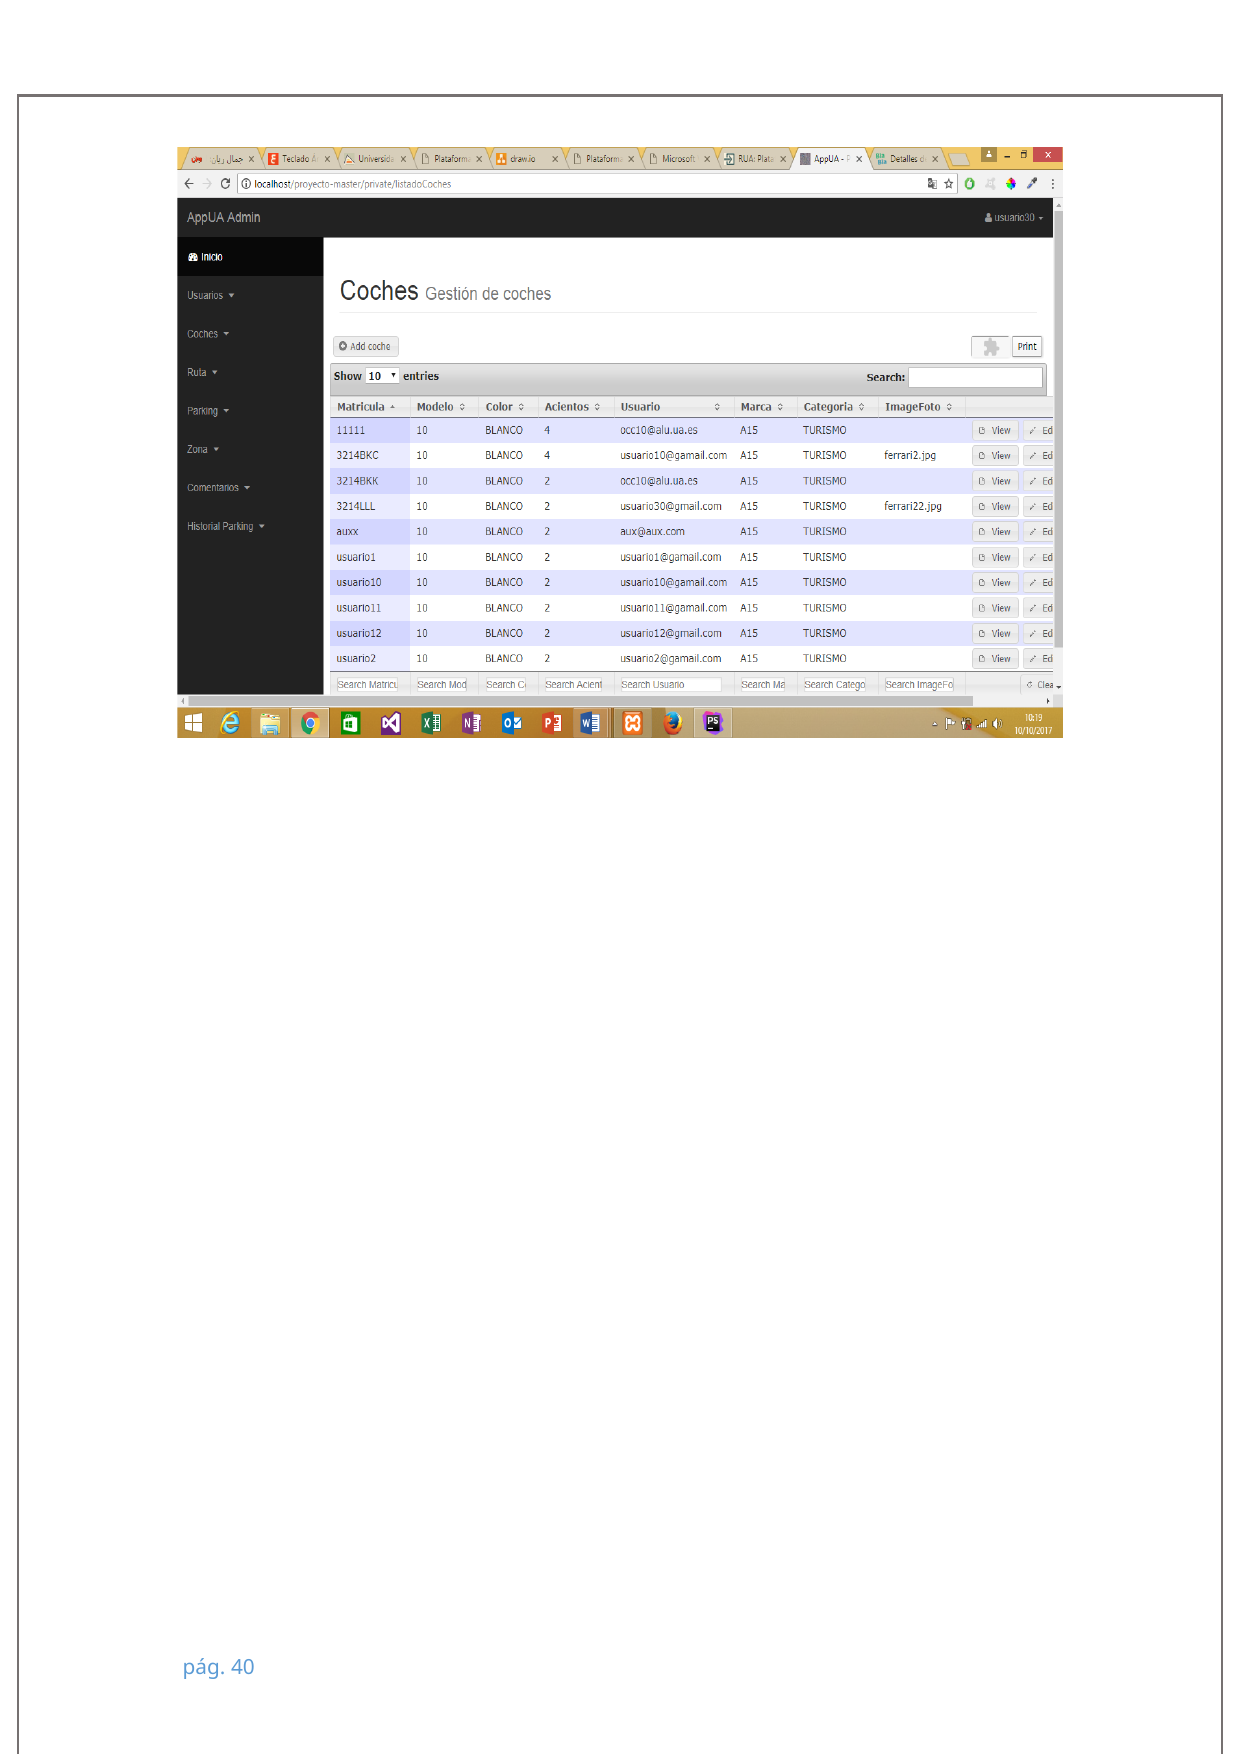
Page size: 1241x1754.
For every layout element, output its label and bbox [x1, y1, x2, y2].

picture [177, 147, 1063, 738]
